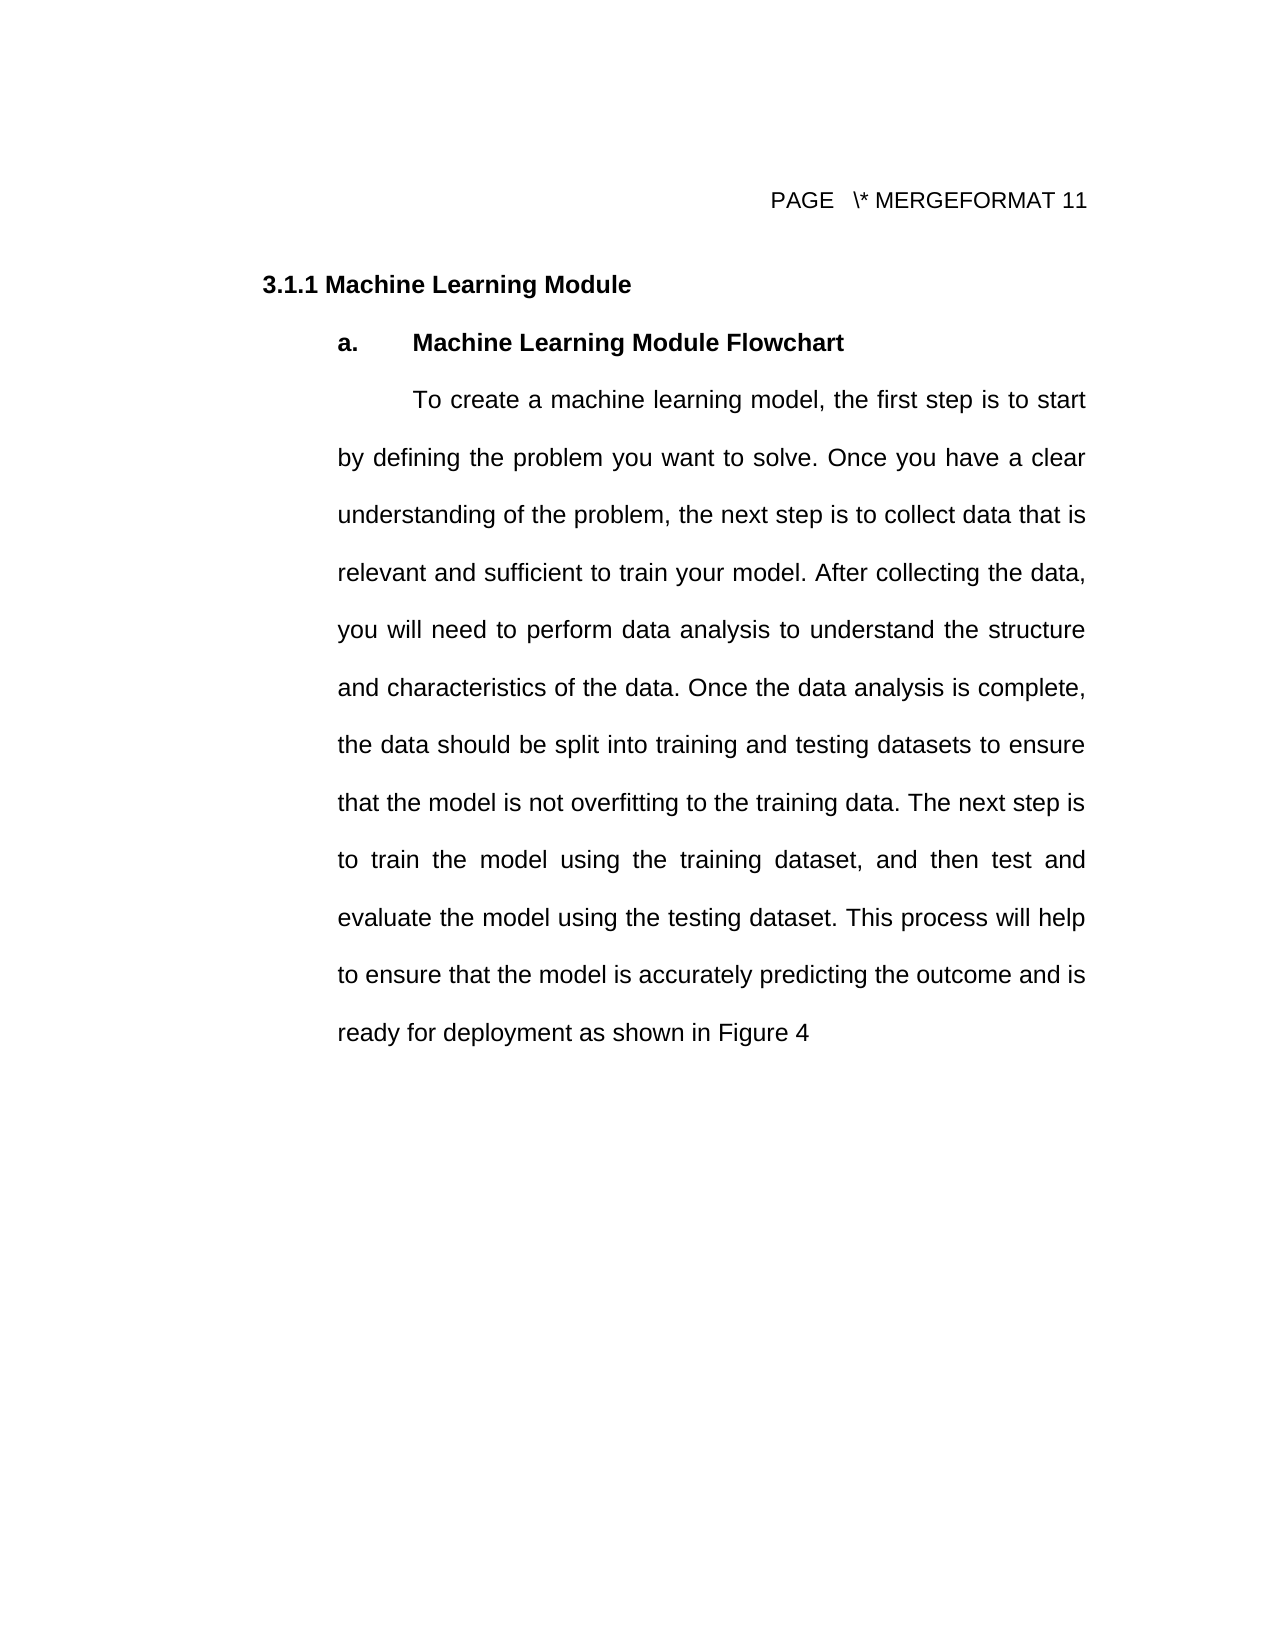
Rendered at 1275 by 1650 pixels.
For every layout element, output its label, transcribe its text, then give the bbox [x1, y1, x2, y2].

text To create a machine learning model, the first step is to start by defining the problem you want to solve. Once you have a clear understanding of the problem, the next step is to collect data that is relevant and sufficient to train your model. After collecting the data, you will need to perform data analysis to understand the structure and characteristics of the data. Once the data analysis is complete, the data should be split into training and testing datasets to ensure that the model is not overfitting to the training data. The next step is to train the model using the training dataset, and then test and evaluate the model using the testing dataset. This process will help to ensure that the model is accurately predicting the outcome and is ready for deployment as shown in Figure 4 [337, 385, 1087, 1046]
list Machine Learning Module Flowchart [262, 327, 1087, 356]
text 3.1.1 Machine Learning Module [262, 270, 1087, 299]
